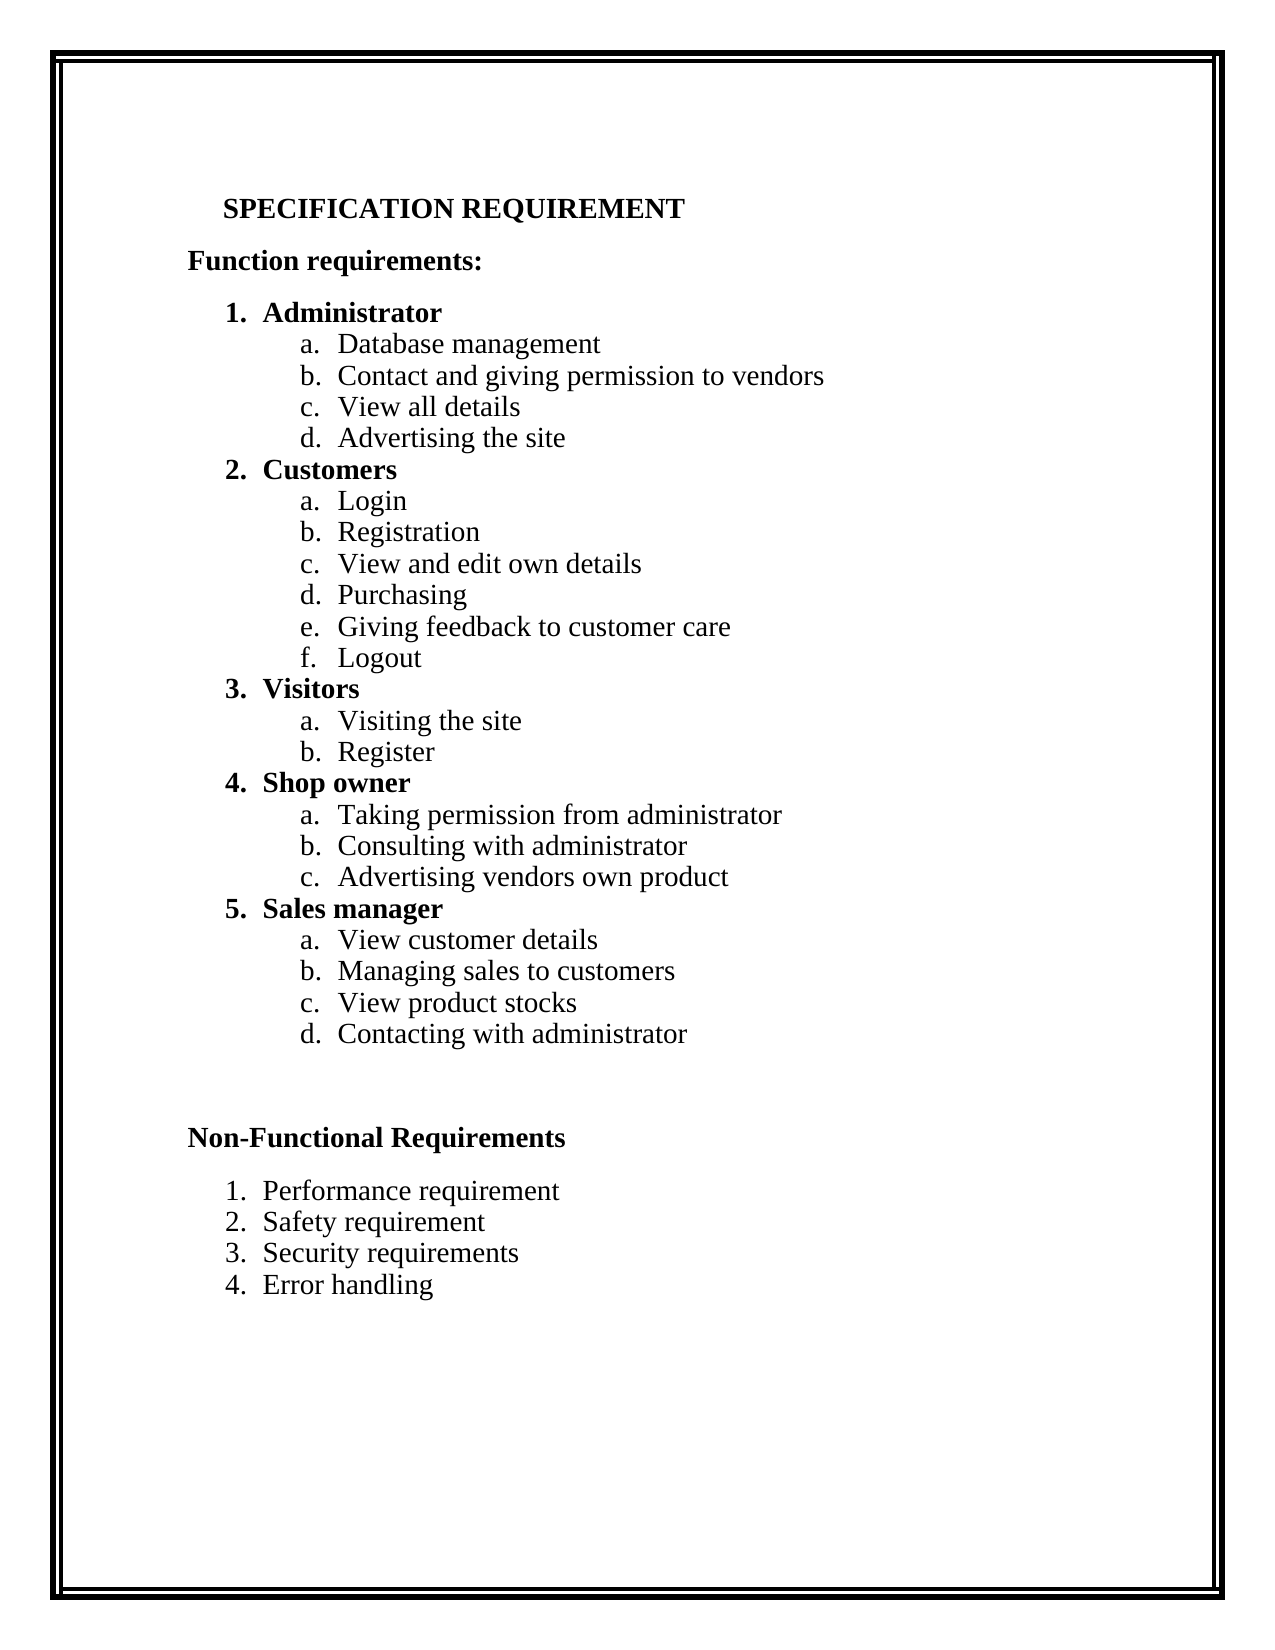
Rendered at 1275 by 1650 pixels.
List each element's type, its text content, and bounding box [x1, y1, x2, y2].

list Logout [300, 642, 1087, 674]
text  SPECIFICATION REQUIREMENT [187, 193, 1087, 224]
list Safety requirement [225, 1206, 1087, 1238]
list View all details [300, 391, 1087, 423]
text Non-Functional Requirements [187, 1123, 1087, 1154]
list Visiting the site [300, 705, 1087, 736]
list Taking permission from administrator [300, 799, 1087, 830]
list Register [300, 736, 1087, 768]
list Database management [300, 329, 1087, 360]
list Error handling [225, 1269, 1087, 1301]
list Login [300, 486, 1087, 517]
list Giving feedback to customer care [300, 611, 1087, 642]
list Contacting with administrator [300, 1018, 1087, 1050]
list View and edit own details [300, 548, 1087, 579]
list Security requirements [225, 1238, 1087, 1269]
list Shop owner [225, 768, 1087, 799]
list Administrator [225, 297, 1087, 329]
list Consulting with administrator [300, 830, 1087, 862]
list Advertising vendors own product [300, 862, 1087, 893]
list Managing sales to customers [300, 956, 1087, 987]
list Advertising the site [300, 423, 1087, 454]
list View customer details [300, 924, 1087, 956]
text Function requirements: [187, 245, 1087, 277]
list Purchasing [300, 579, 1087, 611]
list View product stocks [300, 987, 1087, 1018]
list Visitors [225, 674, 1087, 705]
list Performance requirement [225, 1175, 1087, 1206]
list Customers [225, 454, 1087, 486]
list Sales manager [225, 893, 1087, 924]
list Contact and giving permission to vendors [300, 360, 1087, 391]
list Registration [300, 517, 1087, 548]
